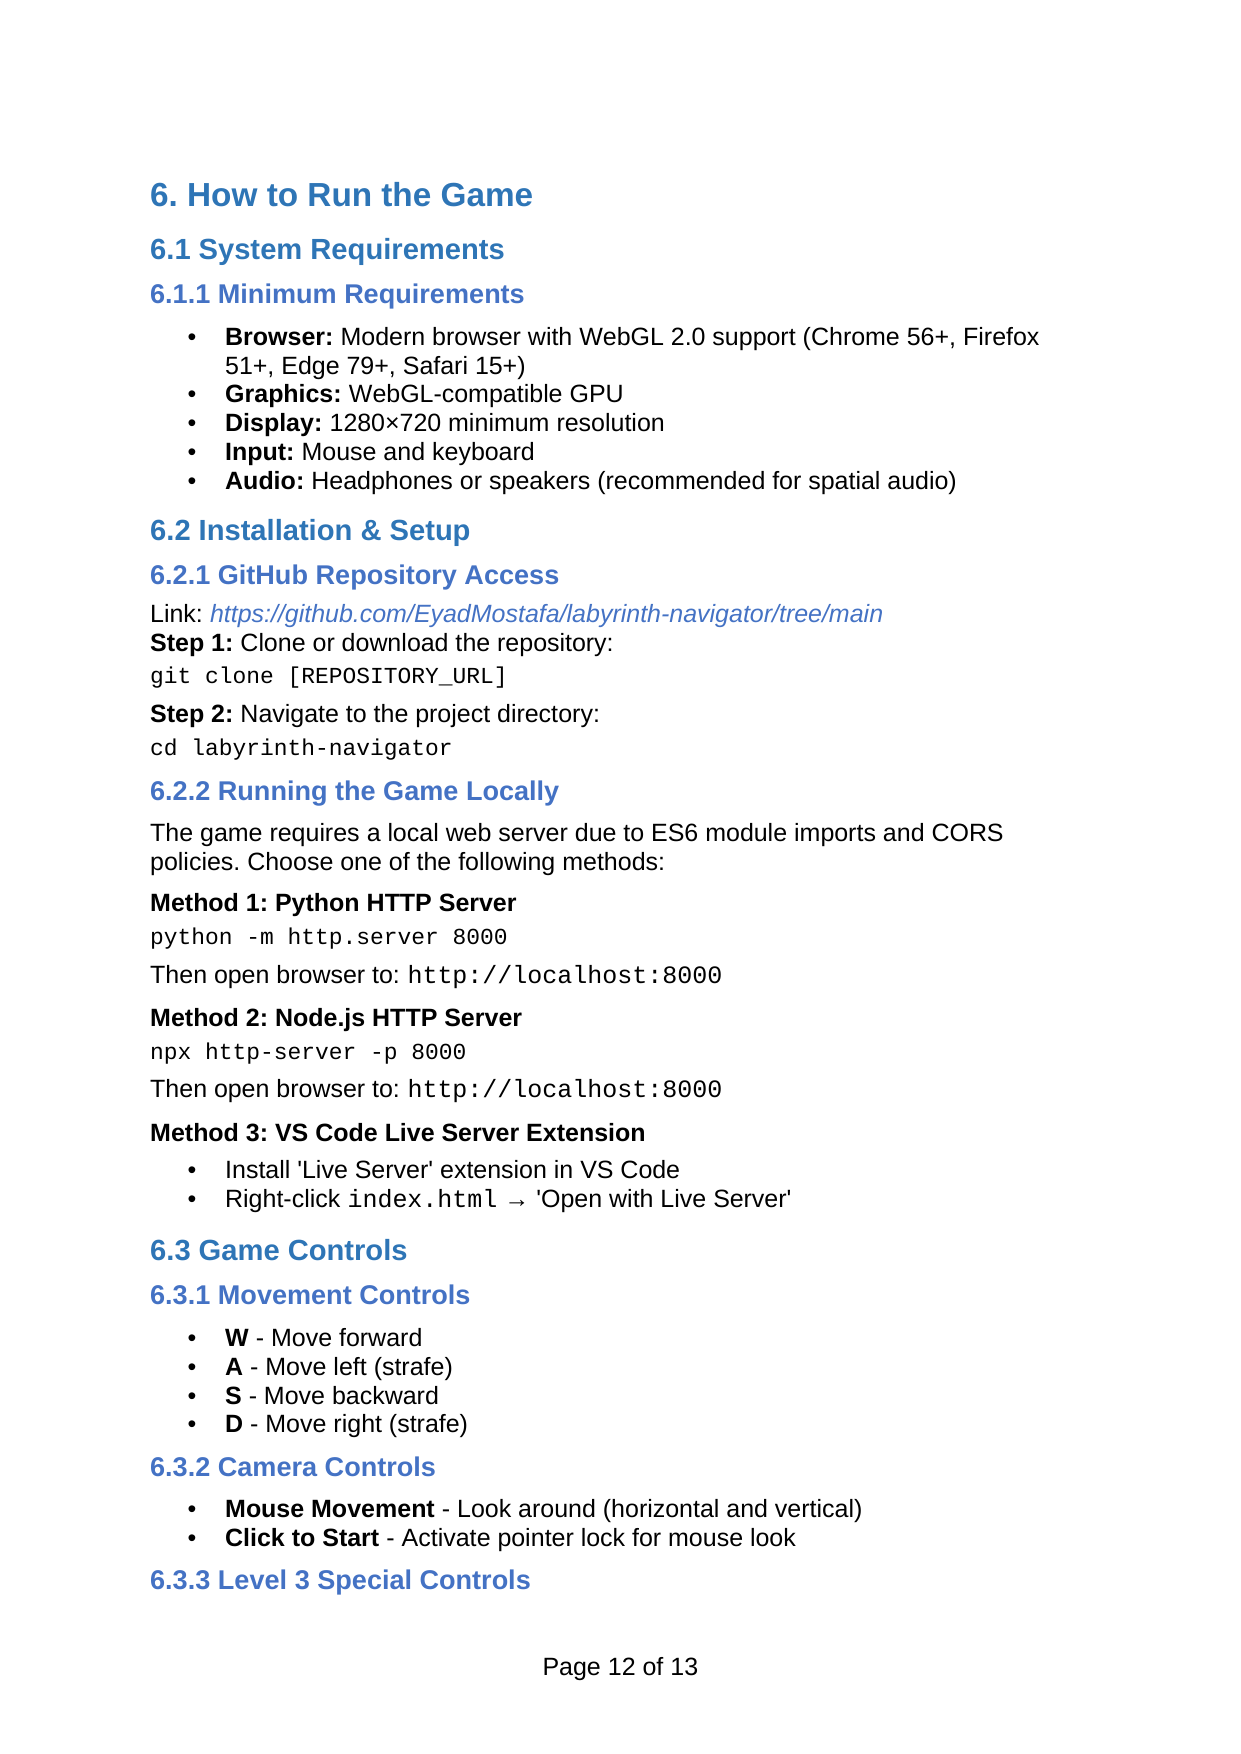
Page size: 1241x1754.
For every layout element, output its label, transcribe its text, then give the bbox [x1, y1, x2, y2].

text git clone [REPOSITORY_URL] [150, 665, 1090, 691]
text Method 2: Node.js HTTP Server [150, 1003, 1090, 1032]
subtitle 6.1 System Requirements [150, 232, 1090, 266]
text Then open browser to: http://localhost:8000 [150, 1074, 1090, 1105]
text cd labyrinth-navigator [150, 736, 1090, 762]
subtitle 6.3.1 Movement Controls [150, 1279, 1090, 1311]
subtitle 6.2 Installation & Setup [150, 513, 1090, 547]
list Display: 1280×720 minimum resolution [187, 408, 1090, 437]
subtitle 6.3 Game Controls [150, 1233, 1090, 1267]
list Input: Mouse and keyboard [187, 437, 1090, 466]
text Method 1: Python HTTP Server [150, 888, 1090, 917]
list Graphics: WebGL-compatible GPU [187, 379, 1090, 408]
text Then open browser to: http://localhost:8000 [150, 959, 1090, 991]
list D - Move right (strafe) [187, 1409, 1090, 1438]
subtitle 6.1.1 Minimum Requirements [150, 278, 1090, 309]
text Step 2: Navigate to the project directory: [150, 699, 1090, 728]
subtitle 6. How to Run the Game [150, 175, 1090, 213]
list Click to Start - Activate pointer lock for mouse look [187, 1523, 1090, 1552]
text The game requires a local web server due to ES6 module imports and CORS policies. Choose one of the following methods: [150, 818, 1090, 876]
list Install 'Live Server' extension in VS Code [187, 1155, 1090, 1184]
text Link: https://github.com/EyadMostafa/labyrinth-navigator/tree/main [150, 599, 1090, 628]
text Step 1: Clone or download the repository: [150, 628, 1090, 656]
list Mouse Movement - Look around (horizontal and vertical) [187, 1494, 1090, 1523]
list Browser: Modern browser with WebGL 2.0 support (Chrome 56+, Firefox 51+, Edge 79+, Safari 15+) [187, 322, 1090, 379]
list W - Move forward [187, 1323, 1090, 1352]
list A - Move left (strafe) [187, 1352, 1090, 1381]
list Right-click index.html → 'Open with Live Server' [187, 1184, 1090, 1214]
text python -m http.server 8000 [150, 925, 1090, 951]
subtitle 6.3.3 Level 3 Special Controls [150, 1564, 1090, 1596]
subtitle 6.3.2 Camera Controls [150, 1451, 1090, 1482]
list S - Move backward [187, 1381, 1090, 1409]
subtitle 6.2.1 GitHub Repository Access [150, 559, 1090, 591]
text npx http-server -p 8000 [150, 1040, 1090, 1066]
text Method 3: VS Code Live Server Extension [150, 1118, 1090, 1147]
list Audio: Headphones or speakers (recommended for spatial audio) [187, 466, 1090, 494]
subtitle 6.2.2 Running the Game Locally [150, 774, 1090, 806]
